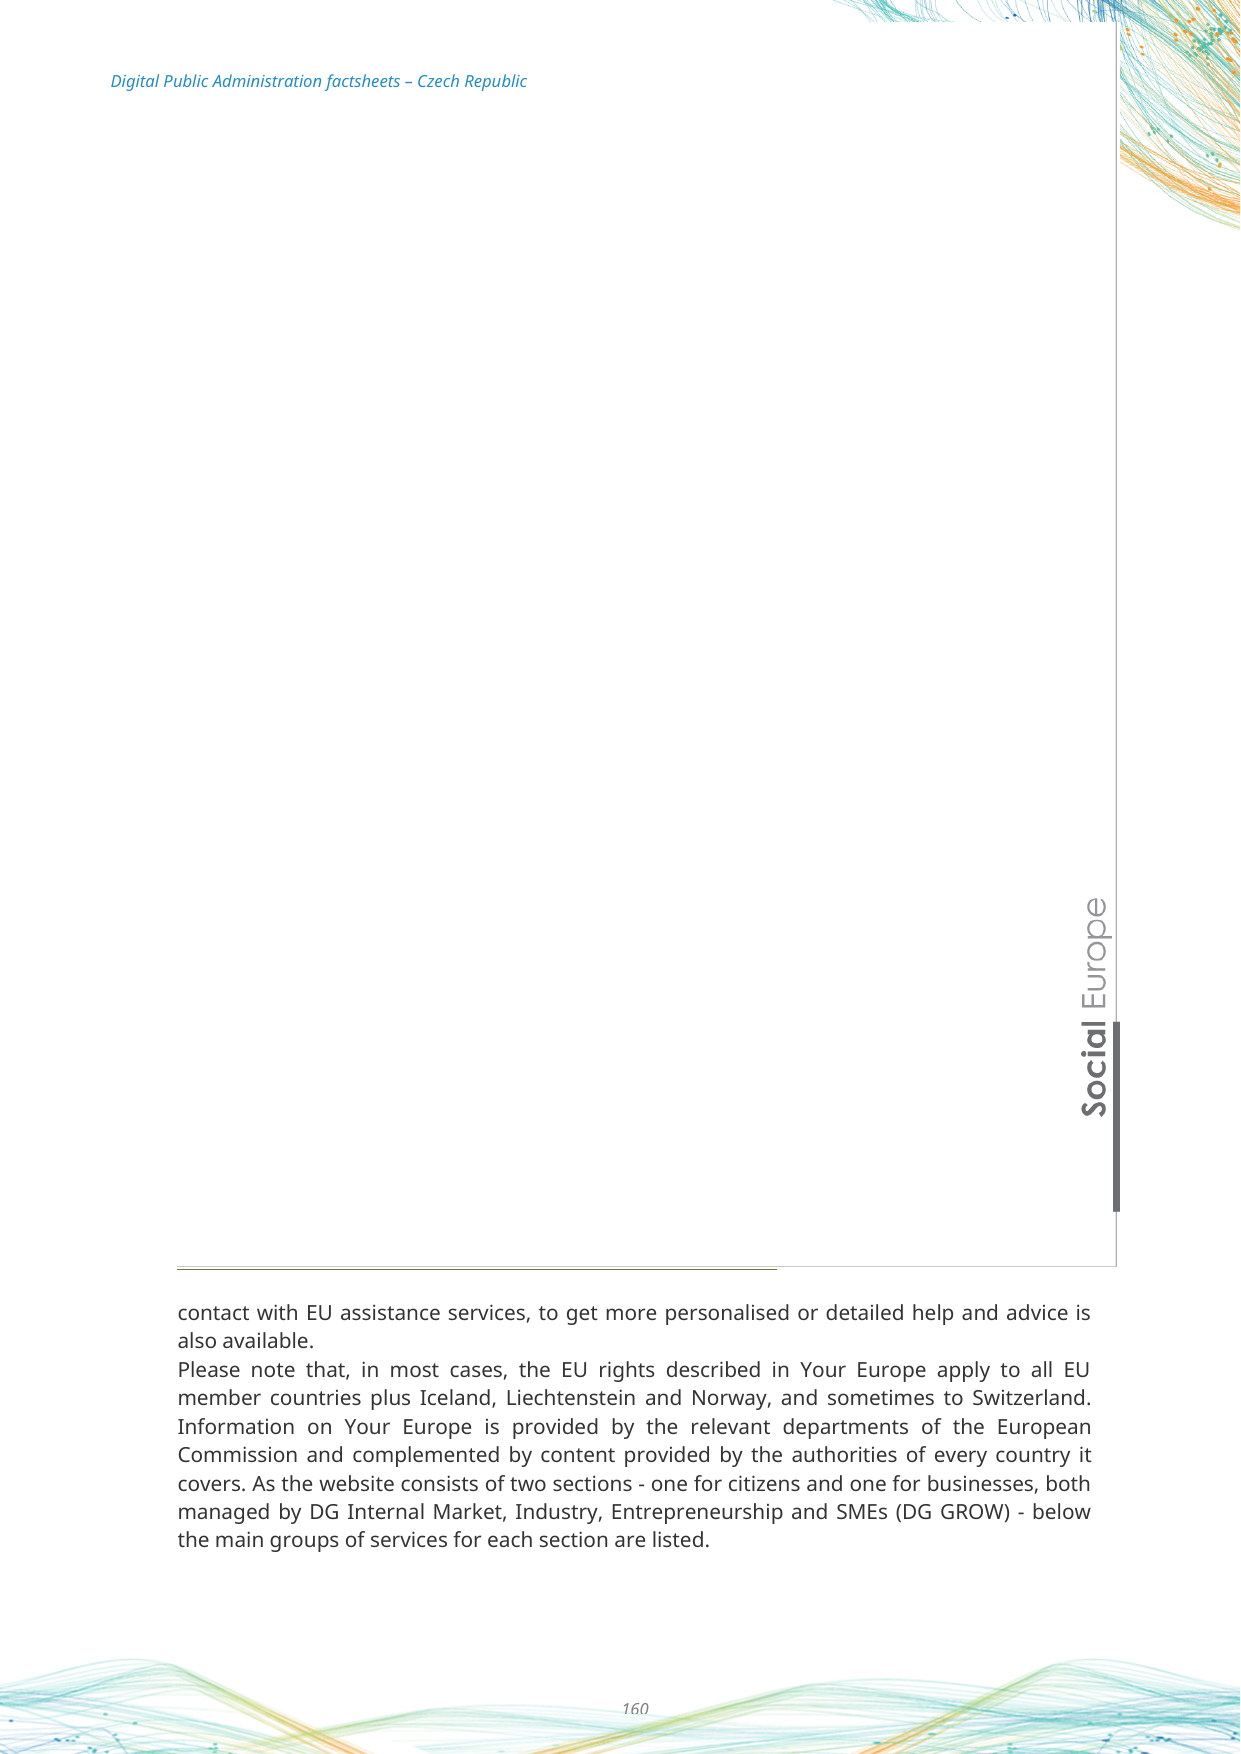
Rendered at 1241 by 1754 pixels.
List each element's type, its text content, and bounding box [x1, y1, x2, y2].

picture [0, 1634, 1241, 1754]
text Further to the information on national digital public services provided in the previous chapters, this final chapter presents an overview of the basic cross-border public services provided to citizens and businesses in other European countries. Your Europe is taken as reference, as it is the EU one-stop shop which aims to simplify the life of both citizens and businesses by avoiding unnecessary inconvenience and red tape in regard to ‘life and travel’, as well as ‘doing business’ abroad. In order to do so, Your Europe offers information on basic rights under EU law, but also on how these rights are implemented in each individual country (where information has been provided by the national authorities). Free email or telephone contact with EU assistance services, to get more personalised or detailed help and advice is also available. [177, 1298, 1092, 1355]
text Please note that, in most cases, the EU rights described in Your Europe apply to all EU member countries plus Iceland, Liechtenstein and Norway, and sometimes to Switzerland. Information on Your Europe is provided by the relevant departments of the European Commission and complemented by content provided by the authorities of every country it covers. As the website consists of two sections - one for citizens and one for businesses, both managed by DG Internal Market, Industry, Entrepreneurship and SMEs (DG GROW) - below the main groups of services for each section are listed. [177, 1355, 1092, 1554]
picture [177, 0, 1241, 1267]
